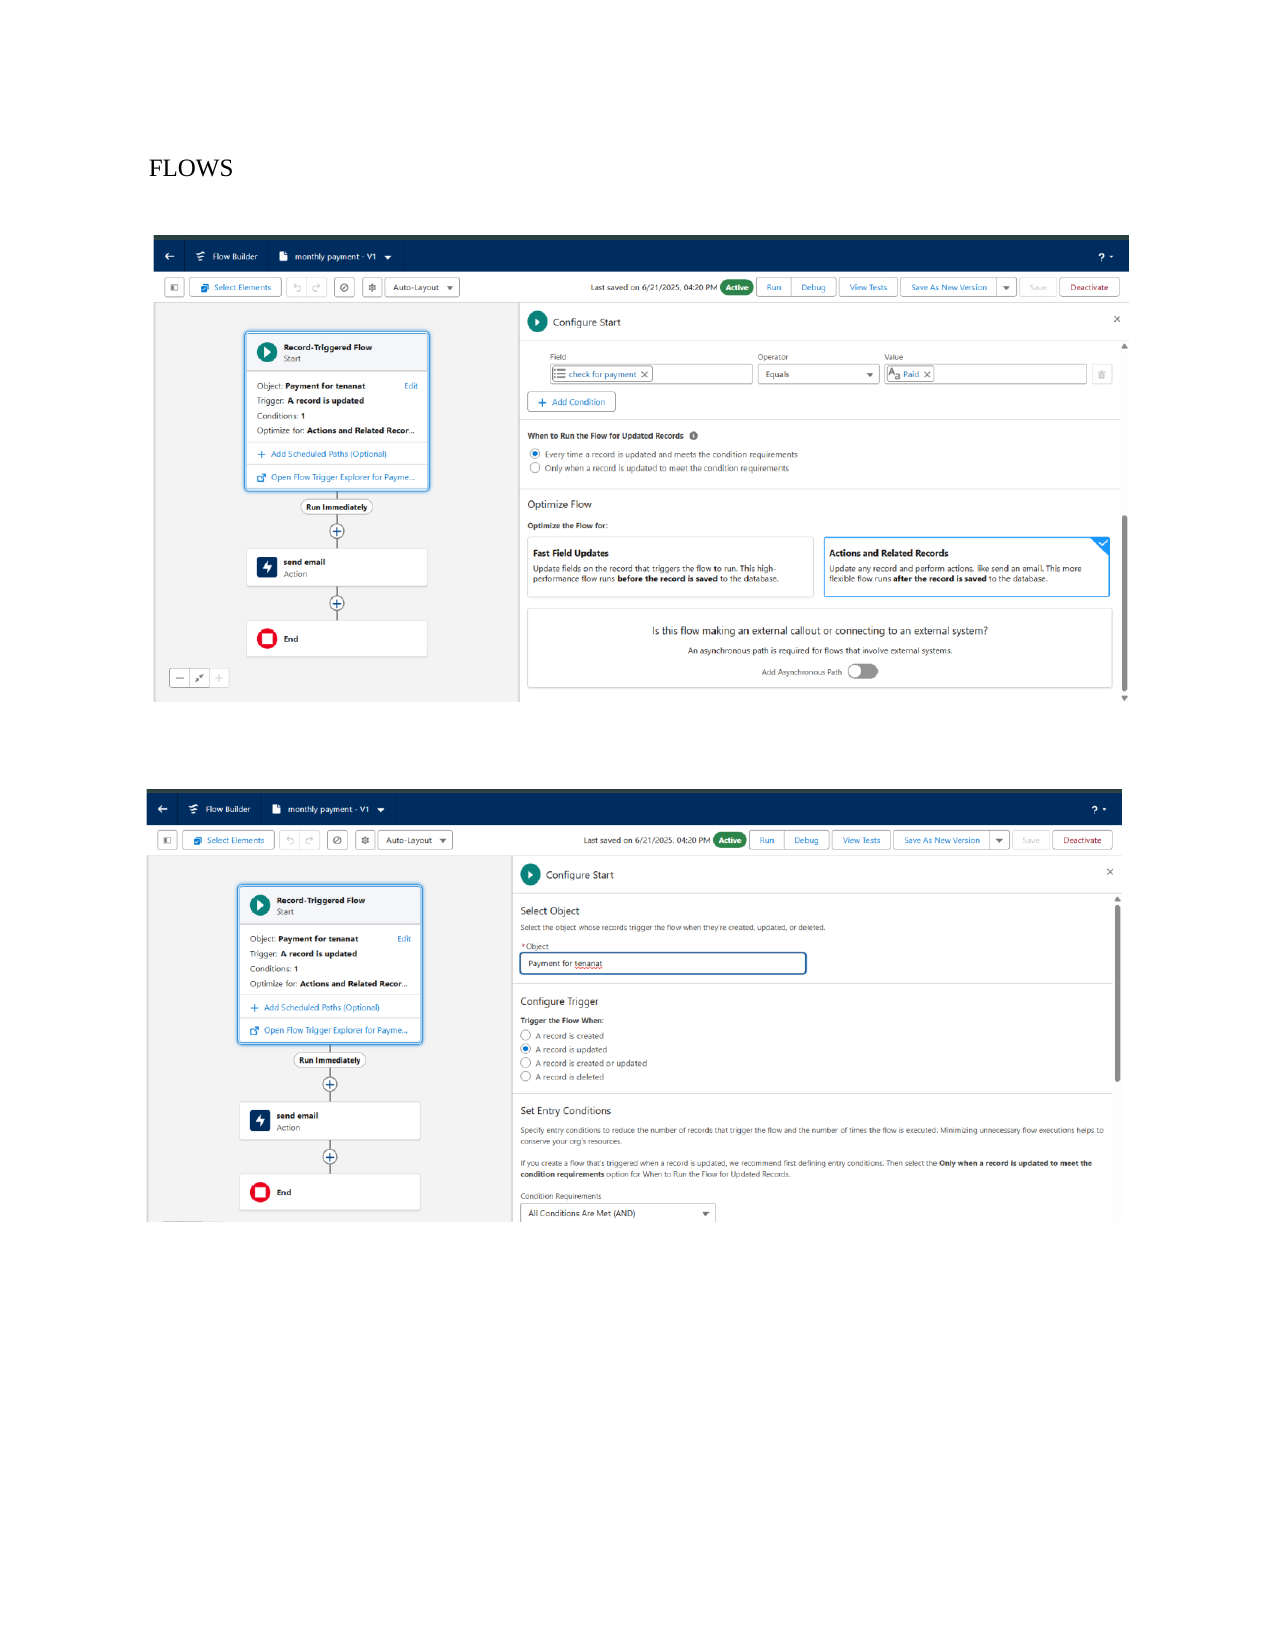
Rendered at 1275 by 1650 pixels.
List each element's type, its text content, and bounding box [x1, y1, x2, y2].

picture [153, 235, 1129, 702]
picture [146, 789, 1122, 1222]
text FLOWS [148, 153, 1183, 182]
